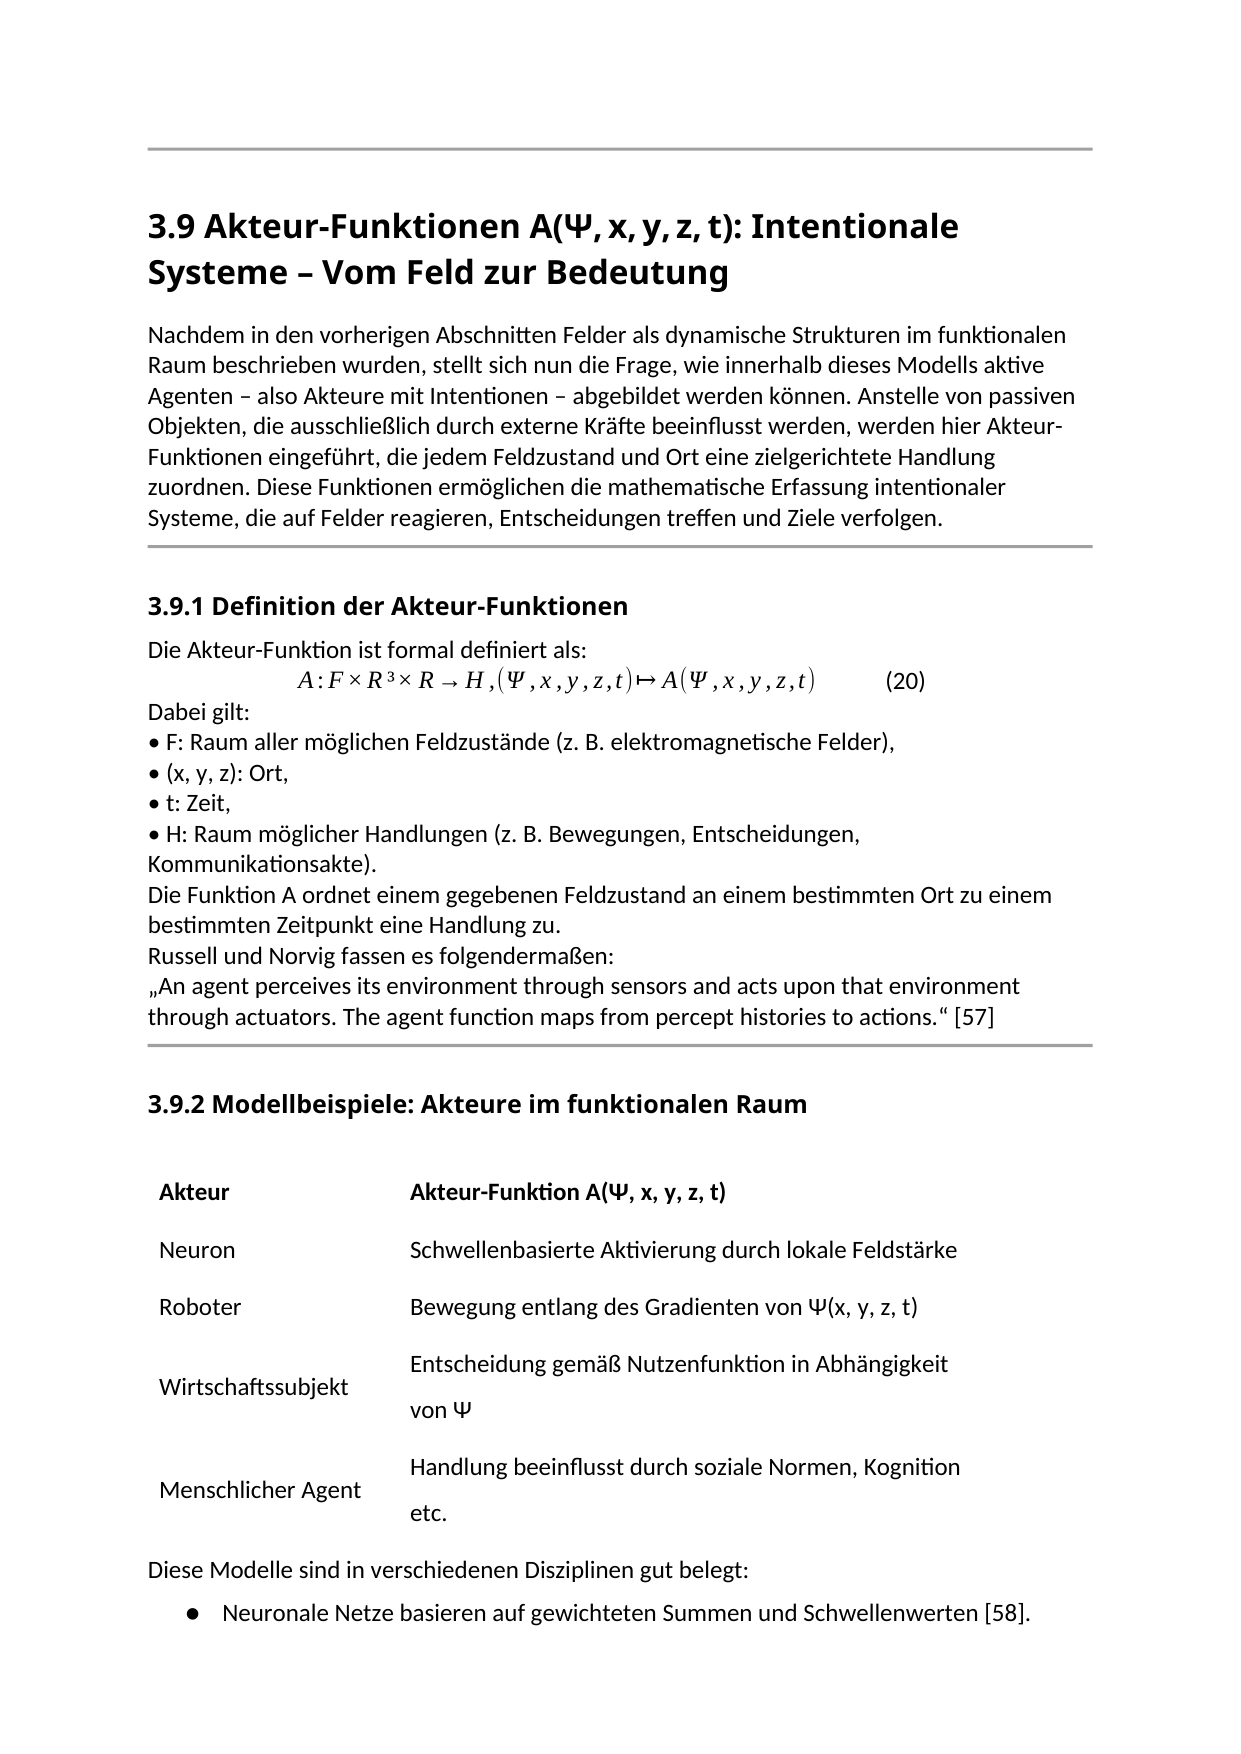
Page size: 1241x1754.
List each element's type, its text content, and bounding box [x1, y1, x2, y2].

table_cell Roboter [148, 1291, 398, 1348]
table_cell Bewegung entlang des Gradienten von Ψ(x, y, z, t) [399, 1291, 975, 1348]
text Neuronale Netze basieren auf gewichteten Summen und Schwellenwerten [58]. [185, 1597, 1093, 1628]
text Diese Modelle sind in verschiedenen Disziplinen gut belegt: [148, 1554, 1093, 1585]
table_header Akteur [148, 1177, 398, 1234]
table_cell Entscheidung gemäß Nutzenfunktion in Abhängigkeit von Ψ [399, 1349, 975, 1451]
subtitle 3.9 Akteur-Funktionen A(Ψ, x, y, z, t): Intentionale Systeme – Vom Feld zur Bedeutung [148, 203, 1093, 294]
table_cell Schwellenbasierte Aktivierung durch lokale Feldstärke [399, 1234, 975, 1291]
table_header Akteur-Funktion A(Ψ, x, y, z, t) [399, 1177, 975, 1234]
subtitle 3.9.1 Definition der Akteur-Funktionen [148, 588, 1093, 622]
subtitle 3.9.2 Modellbeispiele: Akteure im funktionalen Raum [148, 1087, 1093, 1121]
table_cell Wirtschaftssubjekt [148, 1349, 398, 1451]
text Die Akteur-Funktion ist formal definiert als: (20) Dabei gilt: • F: Raum aller möglichen Feldzustände (z. B. elektromagnetische Felder), • (x, y, z): Ort, • t: Zeit, • H: Raum möglicher Handlungen (z. B. Bewegungen, Entscheidungen, Kommunikationsakte). Die Funktion A ordnet einem gegebenen Feldzustand an einem bestimmten Ort zu einem bestimmten Zeitpunkt eine Handlung zu. Russell und Norvig fassen es folgendermaßen: „An agent perceives its environment through sensors and acts upon that environment through actuators. The agent function maps from percept histories to actions.“ [57] [148, 635, 1093, 1031]
table_cell Handlung beeinflusst durch soziale Normen, Kognition etc. [399, 1451, 975, 1554]
table_cell Neuron [148, 1234, 398, 1291]
table_cell Menschlicher Agent [148, 1451, 398, 1554]
text Nachdem in den vorherigen Abschnitten Felder als dynamische Strukturen im funktionalen Raum beschrieben wurden, stellt sich nun die Frage, wie innerhalb dieses Modells aktive Agenten – also Akteure mit Intentionen – abgebildet werden können. Anstelle von passiven Objekten, die ausschließlich durch externe Kräfte beeinflusst werden, werden hier Akteur-Funktionen eingeführt, die jedem Feldzustand und Ort eine zielgerichtete Handlung zuordnen. Diese Funktionen ermöglichen die mathematische Erfassung intentionaler Systeme, die auf Felder reagieren, Entscheidungen treffen und Ziele verfolgen. [148, 319, 1093, 533]
